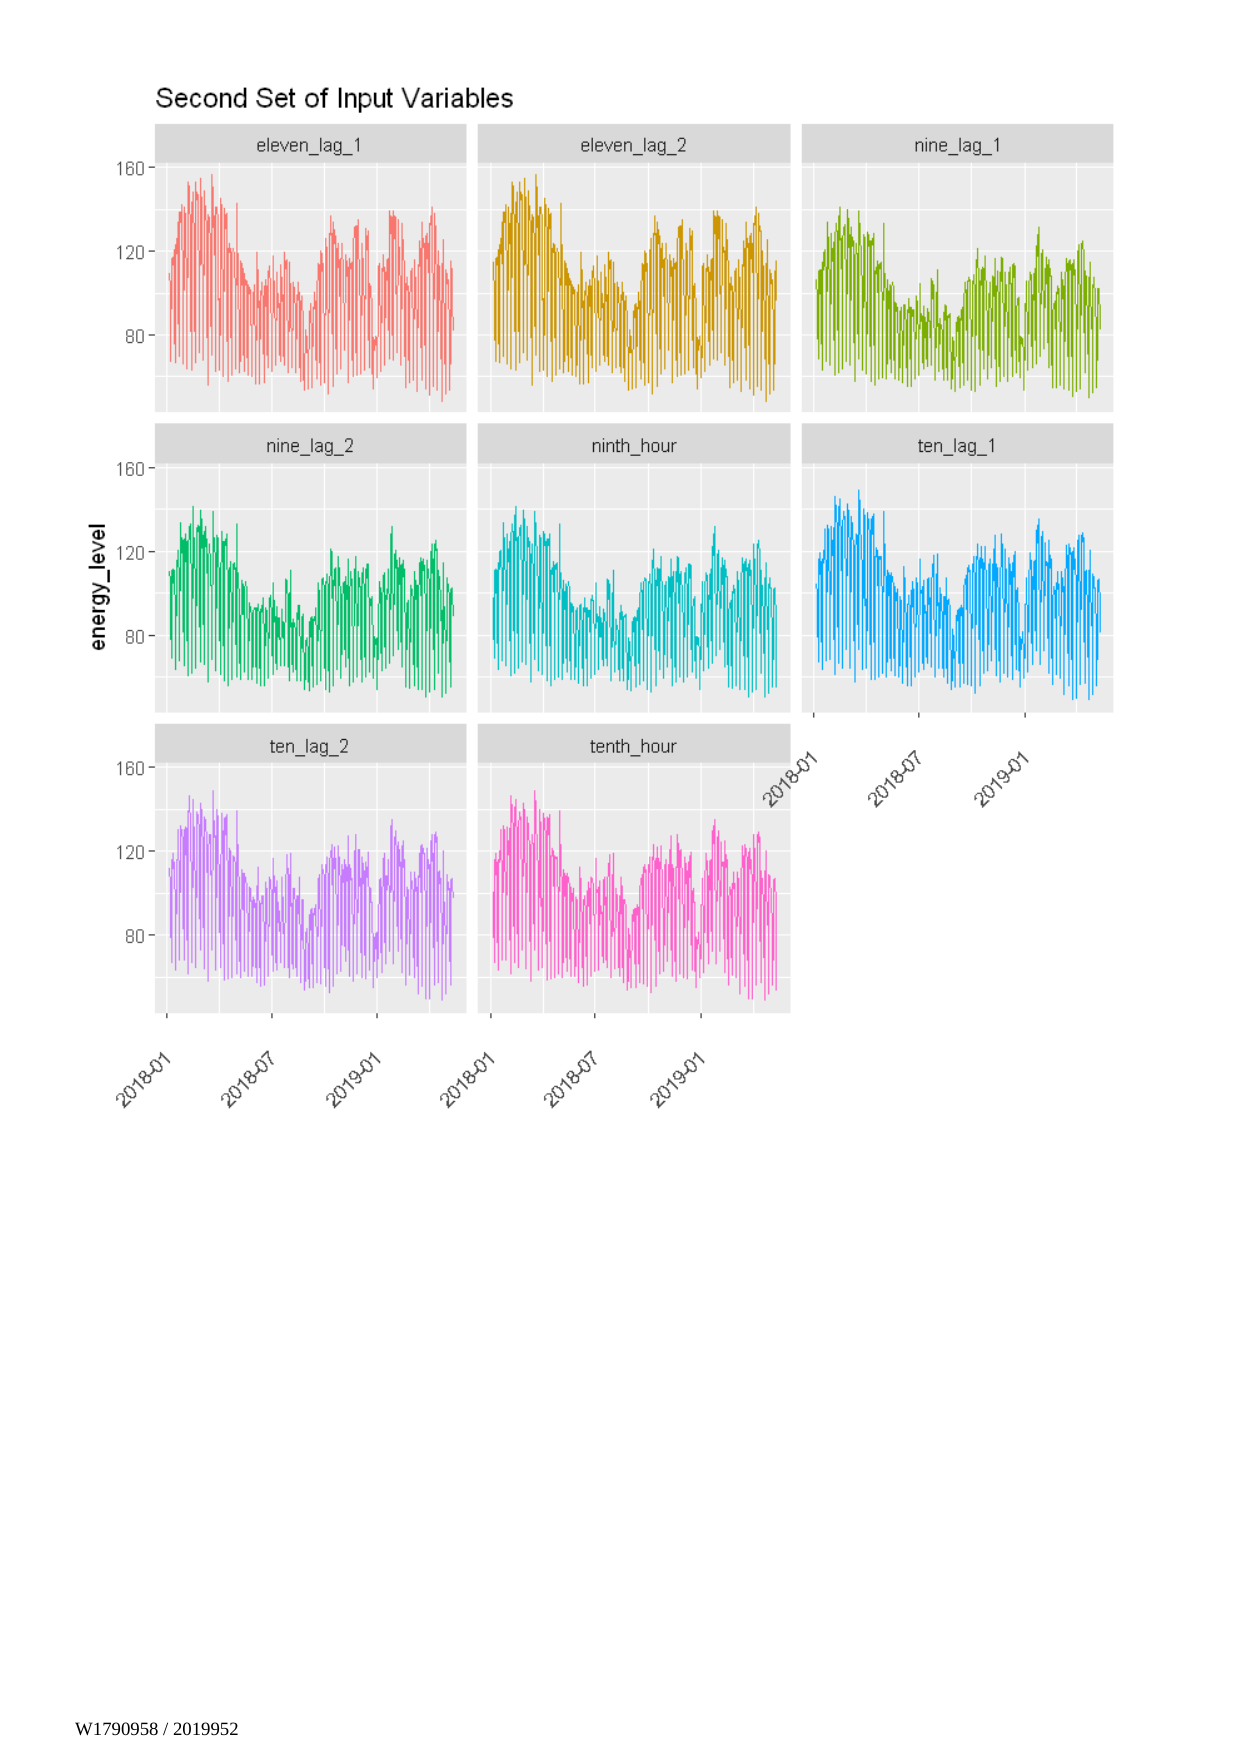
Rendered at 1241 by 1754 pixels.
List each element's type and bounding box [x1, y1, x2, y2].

picture [75, 75, 1125, 1126]
